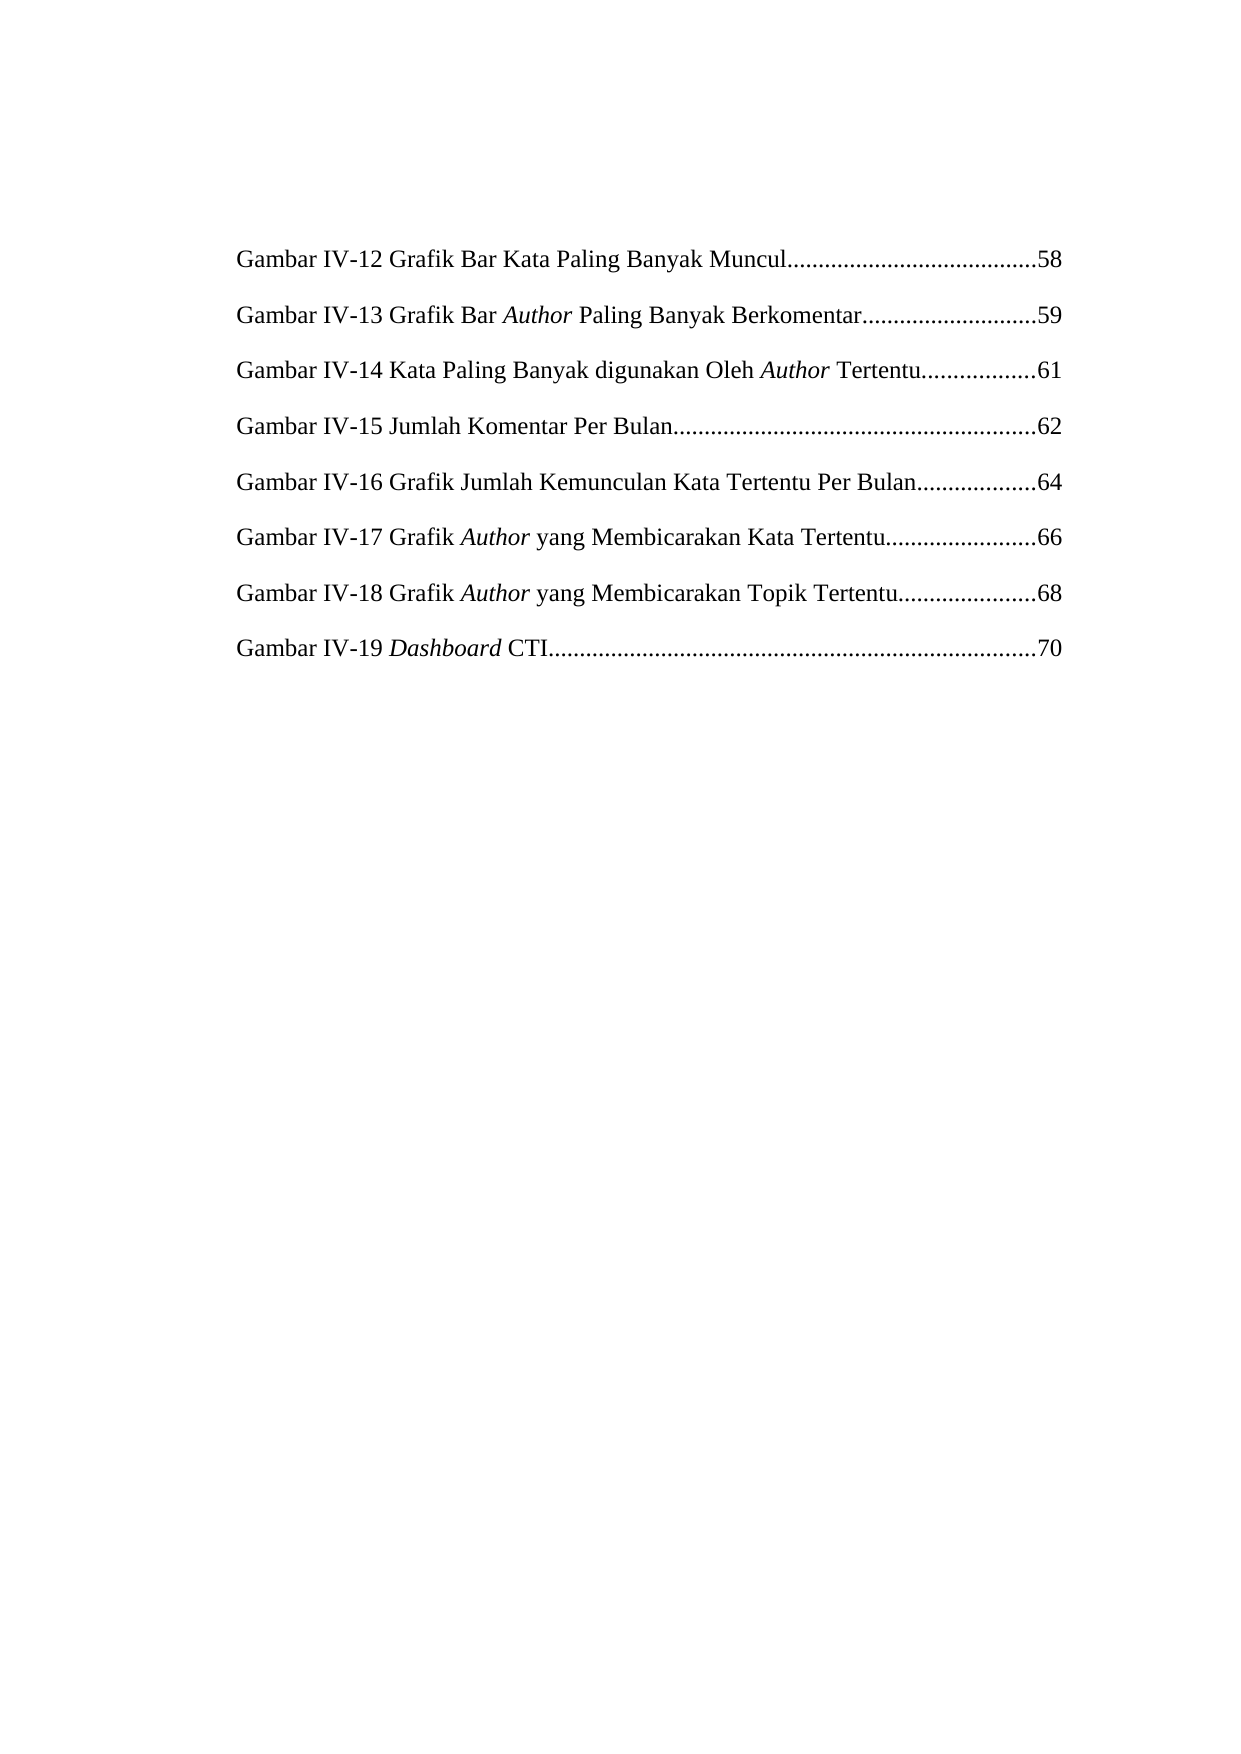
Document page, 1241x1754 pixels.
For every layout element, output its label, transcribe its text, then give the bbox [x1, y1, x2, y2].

text Gambar IV-17 Grafik Author yang Membicarakan Kata Tertentu 66 [236, 522, 1063, 551]
text Gambar IV-19 Dashboard CTI 70 [236, 633, 1063, 662]
text Gambar IV-15 Jumlah Komentar Per Bulan 62 [236, 411, 1063, 440]
text Gambar IV-16 Grafik Jumlah Kemunculan Kata Tertentu Per Bulan 64 [236, 467, 1063, 495]
text Gambar IV-18 Grafik Author yang Membicarakan Topik Tertentu 68 [236, 578, 1063, 607]
text Gambar IV-14 Kata Paling Banyak digunakan Oleh Author Tertentu 61 [236, 355, 1063, 384]
text Gambar IV-12 Grafik Bar Kata Paling Banyak Muncul 58 [236, 244, 1063, 273]
text Gambar IV-13 Grafik Bar Author Paling Banyak Berkomentar 59 [236, 300, 1063, 328]
